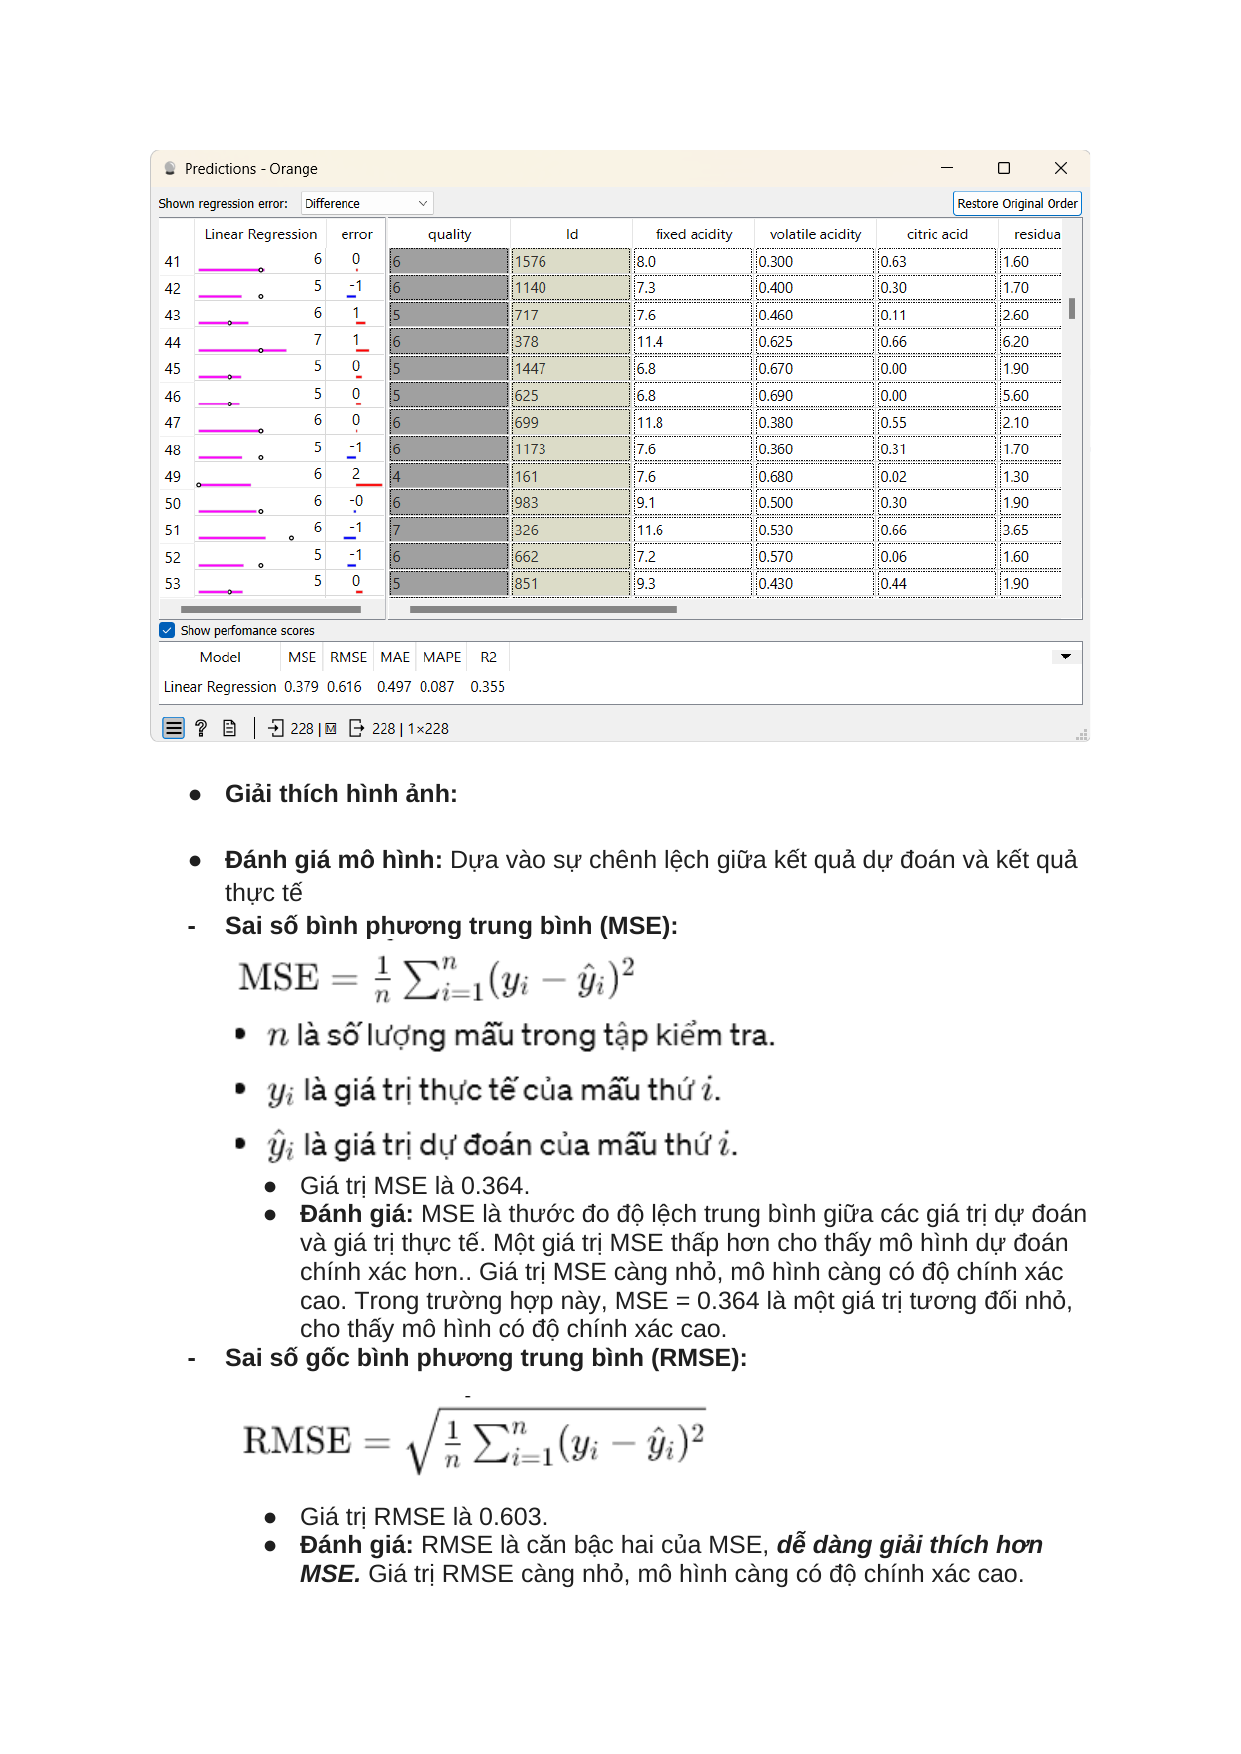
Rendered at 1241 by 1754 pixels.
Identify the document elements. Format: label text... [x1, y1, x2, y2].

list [262, 1530, 1090, 1588]
picture [225, 939, 799, 1171]
picture [225, 1396, 736, 1477]
picture [150, 150, 1091, 742]
list Đánh giá mô hình: Dựa vào sự chênh lệch giữa kết quả dự đoán và kết quả thực tế [187, 844, 1090, 906]
list Giá trị MSE là 0.364. [262, 1171, 1090, 1199]
list Sai số gốc bình phương trung bình (RMSE): [187, 1343, 1090, 1372]
list Giá trị RMSE là 0.603. [262, 1502, 1090, 1530]
list Giải thích hình ảnh: [187, 778, 1090, 807]
list Đánh giá: MSE là thước đo độ lệch trung bình giữa các giá trị dự đoán và giá trị thực tế. Một giá trị MSE thấp hơn cho thấy mô hình dự đoán chính xác hơn.. Giá trị MSE càng nhỏ, mô hình càng có độ chính xác cao. Trong trường hợp này, MSE = 0.364 là một giá trị tương đối nhỏ, cho thấy mô hình có độ chính xác cao. [262, 1199, 1090, 1343]
